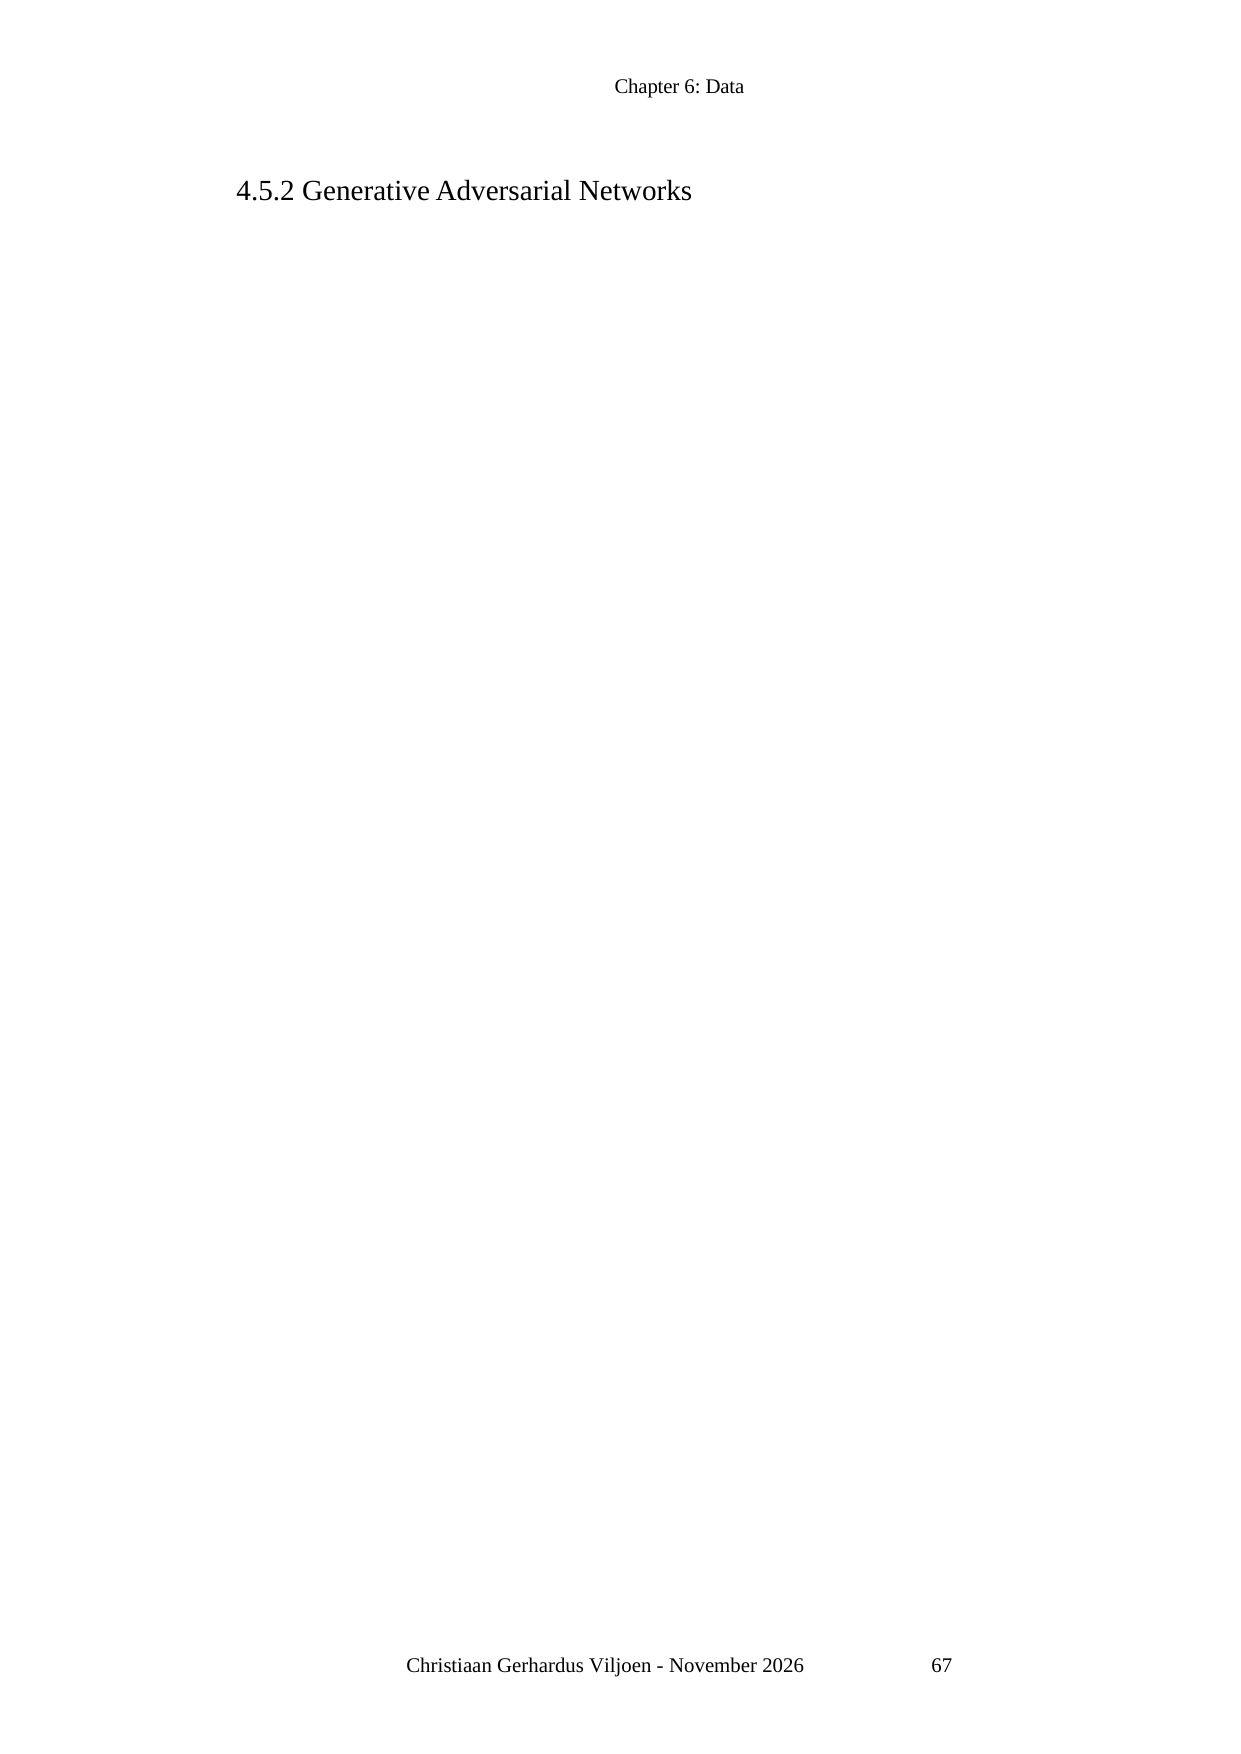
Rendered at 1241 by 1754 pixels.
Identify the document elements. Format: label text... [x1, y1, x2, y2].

subtitle Generative Adversarial Networks [236, 173, 1122, 206]
